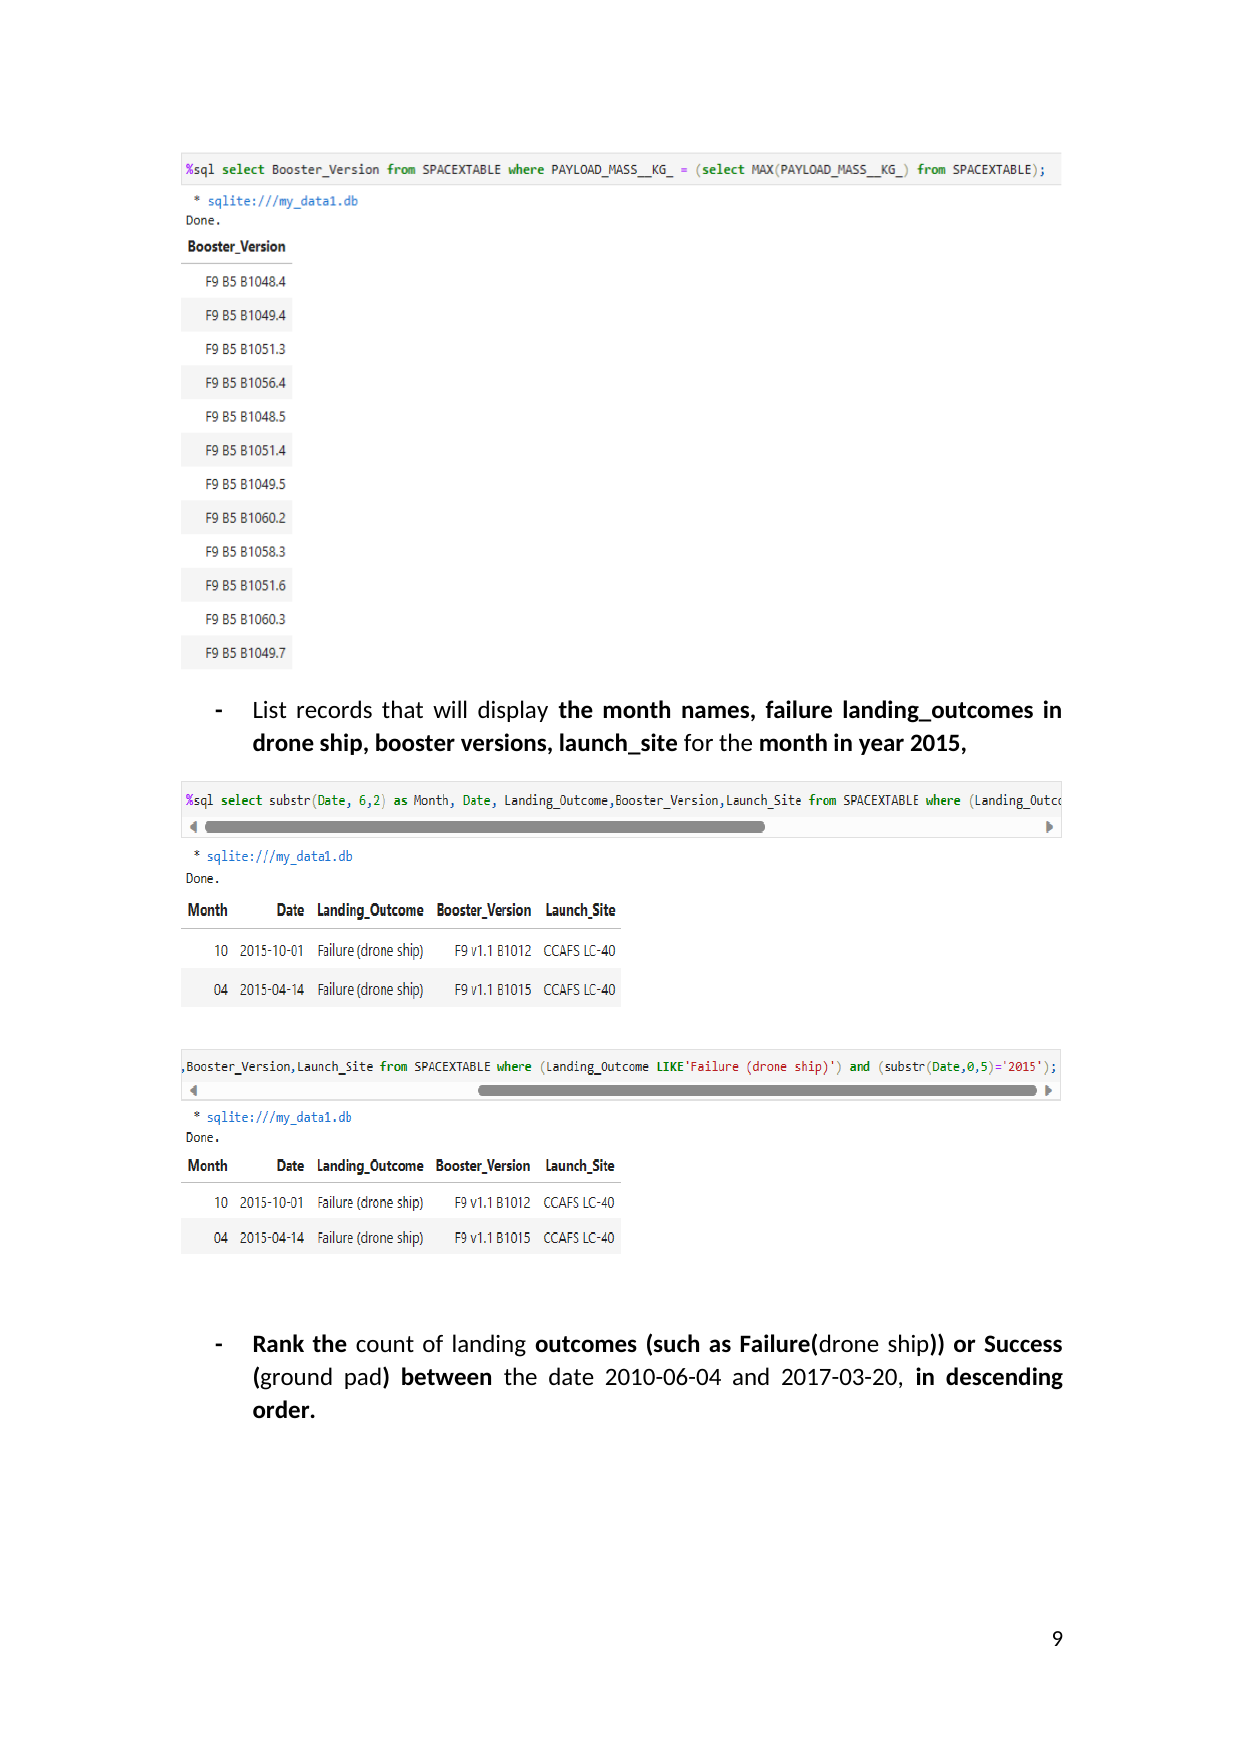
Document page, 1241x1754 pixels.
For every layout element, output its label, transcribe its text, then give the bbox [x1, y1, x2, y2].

picture [177, 777, 1063, 1023]
list Rank the count of landing outcomes (such as Failure(drone ship)) or Success (ground pad) between the date 2010-06-04 and 2017-03-20, in descending order. [215, 1328, 1063, 1425]
picture [177, 147, 1062, 676]
picture [177, 1041, 1062, 1260]
list List records that will display the month names, failure landing_outcomes in drone ship, booster versions, launch_site for the month in year 2015, [215, 694, 1063, 758]
